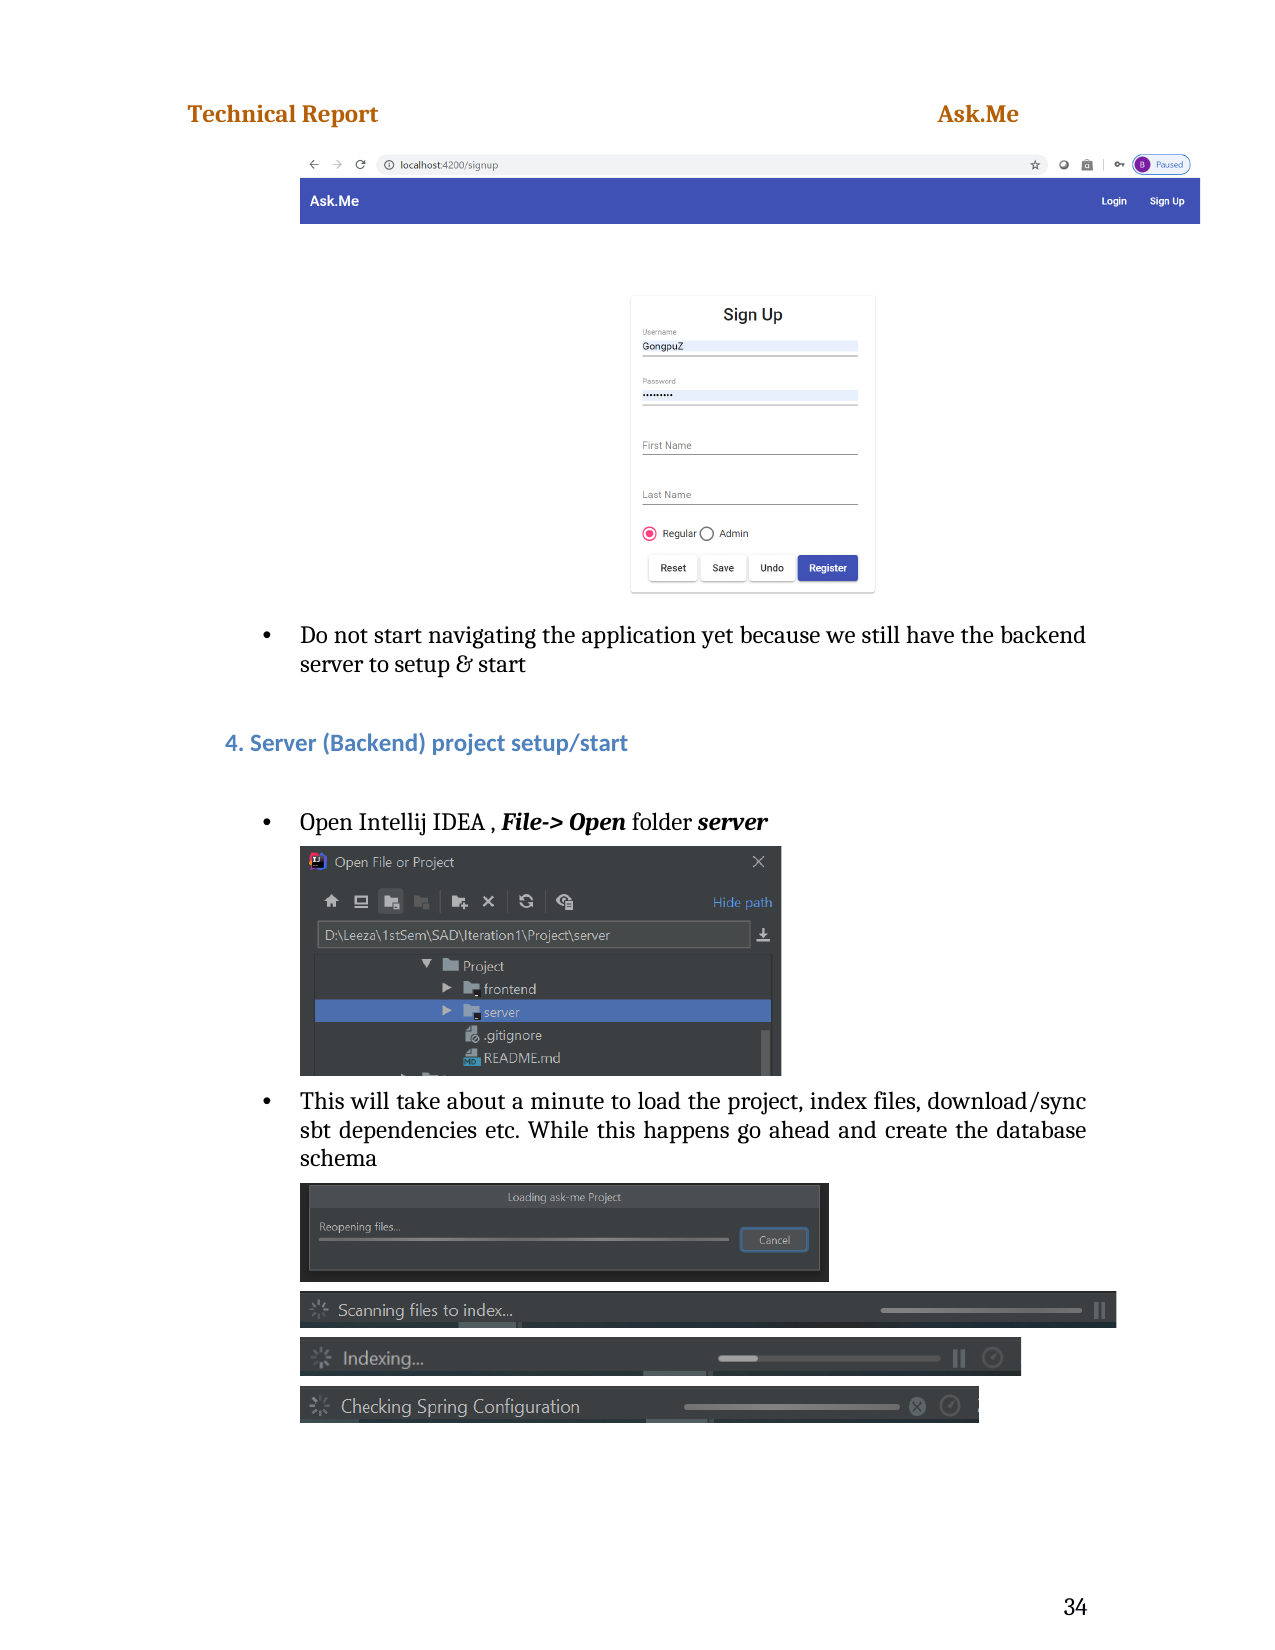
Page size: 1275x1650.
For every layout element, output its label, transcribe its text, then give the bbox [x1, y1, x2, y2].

list This will take about a minute to load the project, index files, download/sync sbt dependencies etc. While this happens go ahead and create the database schema [262, 1086, 1087, 1173]
list Do not start navigating the application yet because we still have the backend server to setup & start [262, 620, 1087, 678]
picture [300, 1183, 829, 1282]
list Open Intellij IDEA , File-> Open folder server [262, 806, 1087, 836]
picture [300, 1337, 1022, 1376]
picture [300, 1291, 1117, 1328]
picture [300, 846, 782, 1076]
picture [300, 153, 1200, 610]
picture [300, 1386, 979, 1423]
subtitle 4. Server (Backend) project setup/start [225, 727, 1087, 758]
